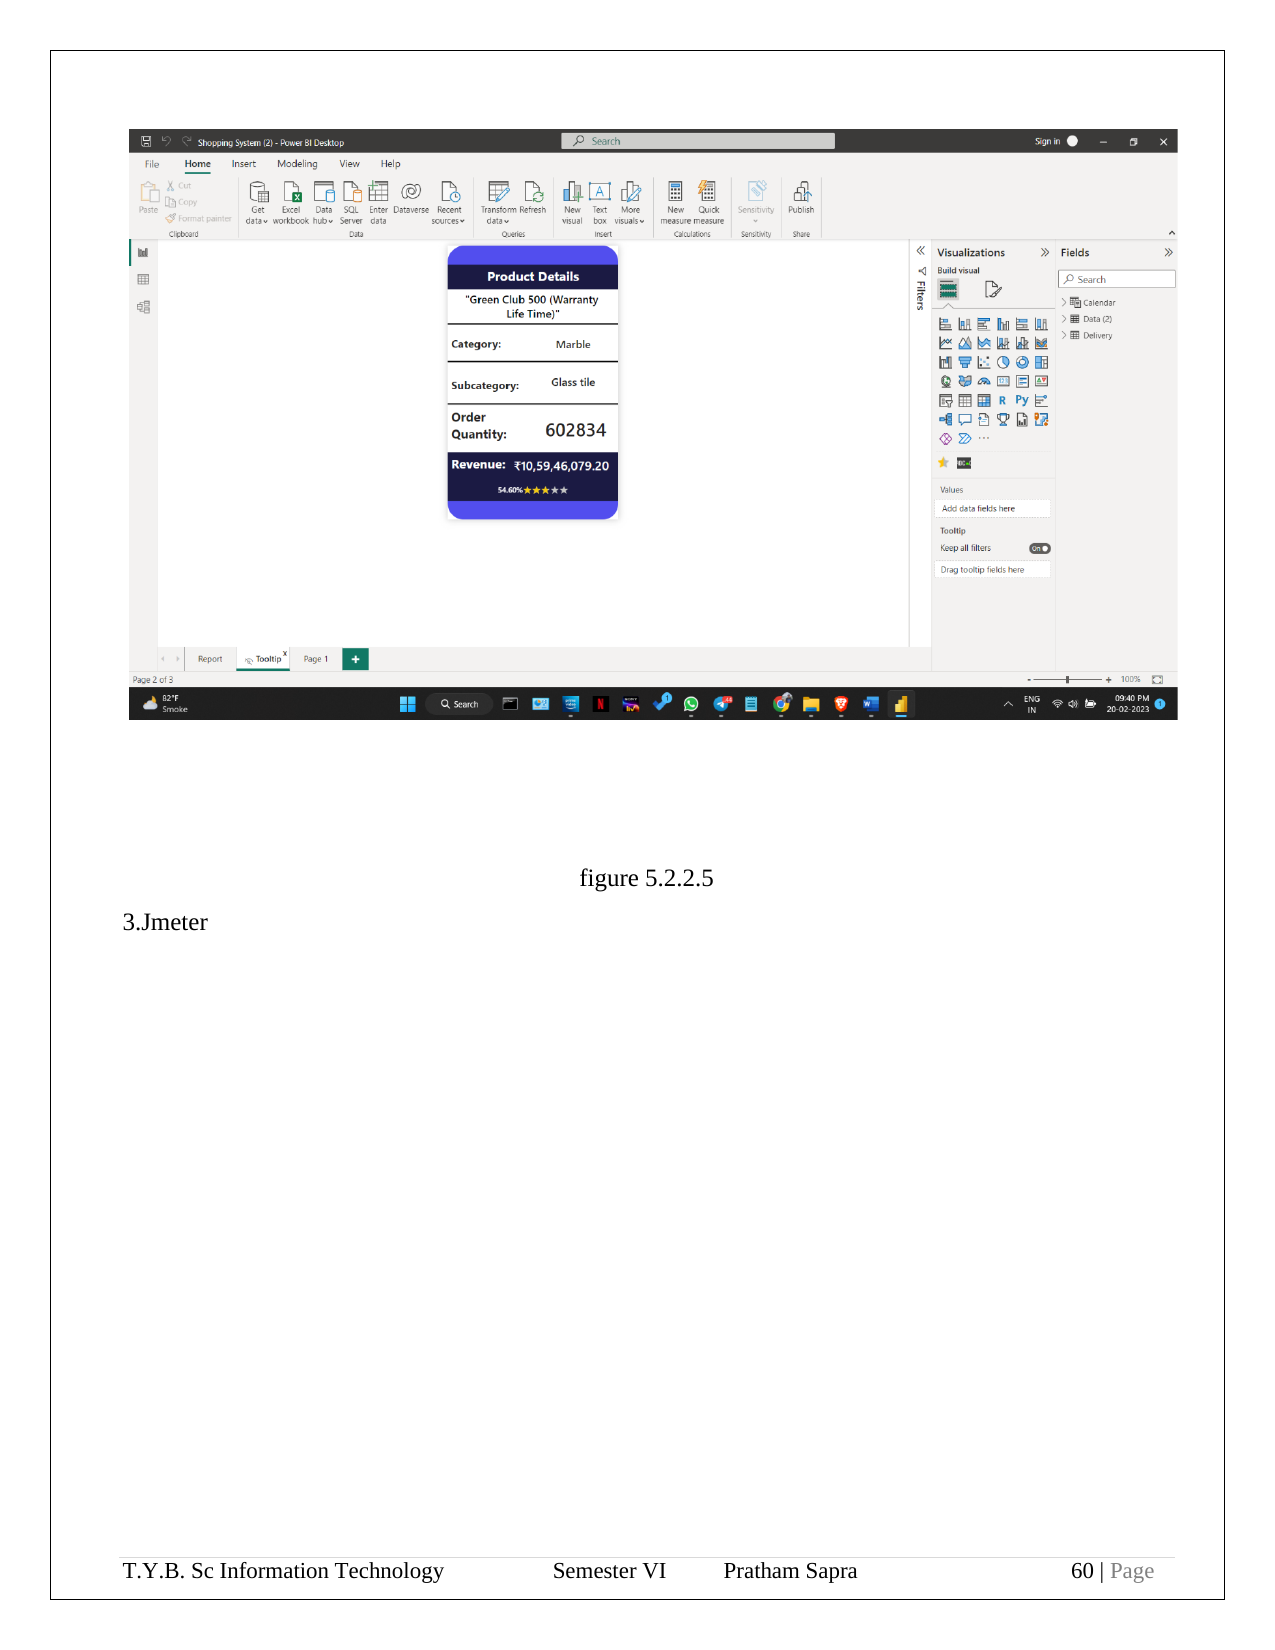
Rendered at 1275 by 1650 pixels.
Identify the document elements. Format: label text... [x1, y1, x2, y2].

text figure 5.2.2.5 [122, 863, 1170, 892]
picture [129, 129, 1178, 720]
text 3.Jmeter [122, 907, 1170, 935]
